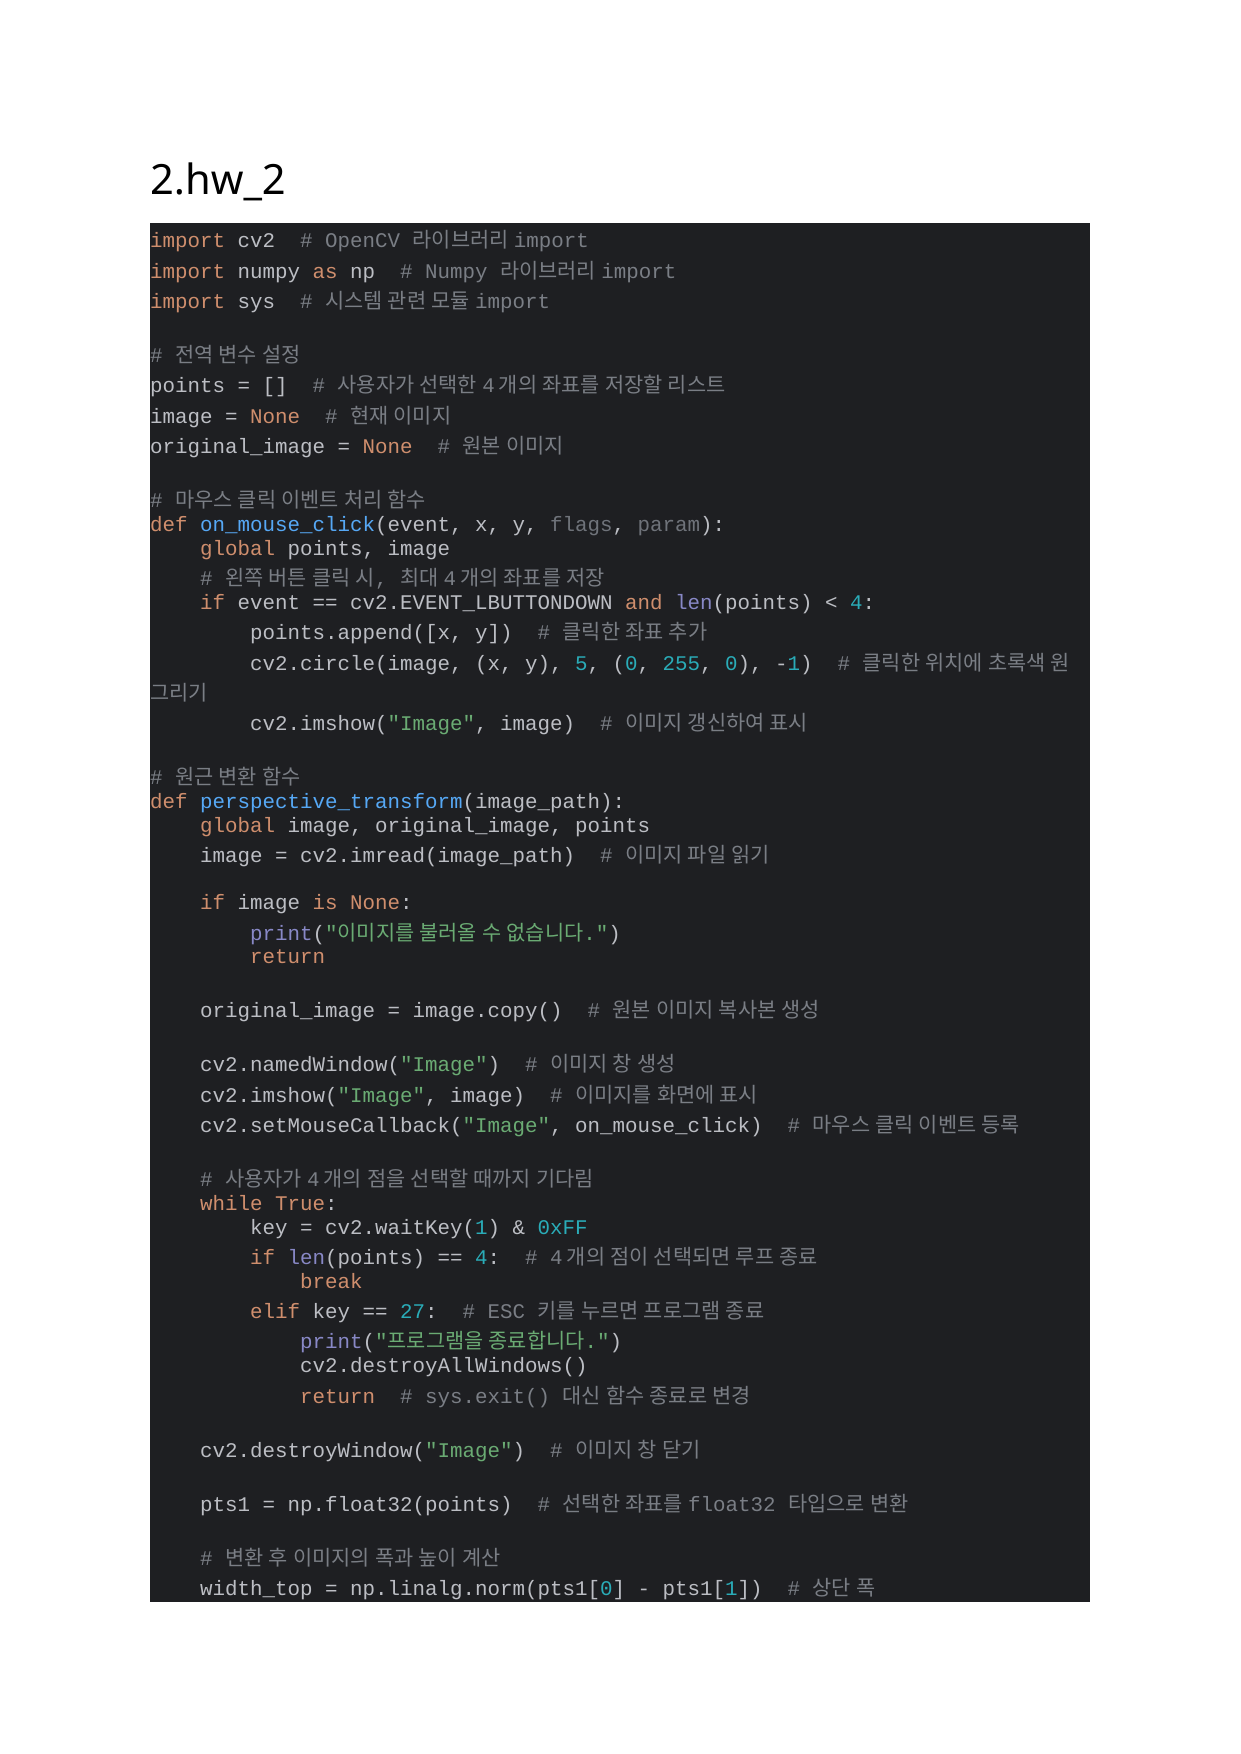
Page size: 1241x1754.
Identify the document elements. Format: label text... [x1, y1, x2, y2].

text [150, 223, 1090, 1602]
text 2.hw_2 [150, 150, 1090, 207]
